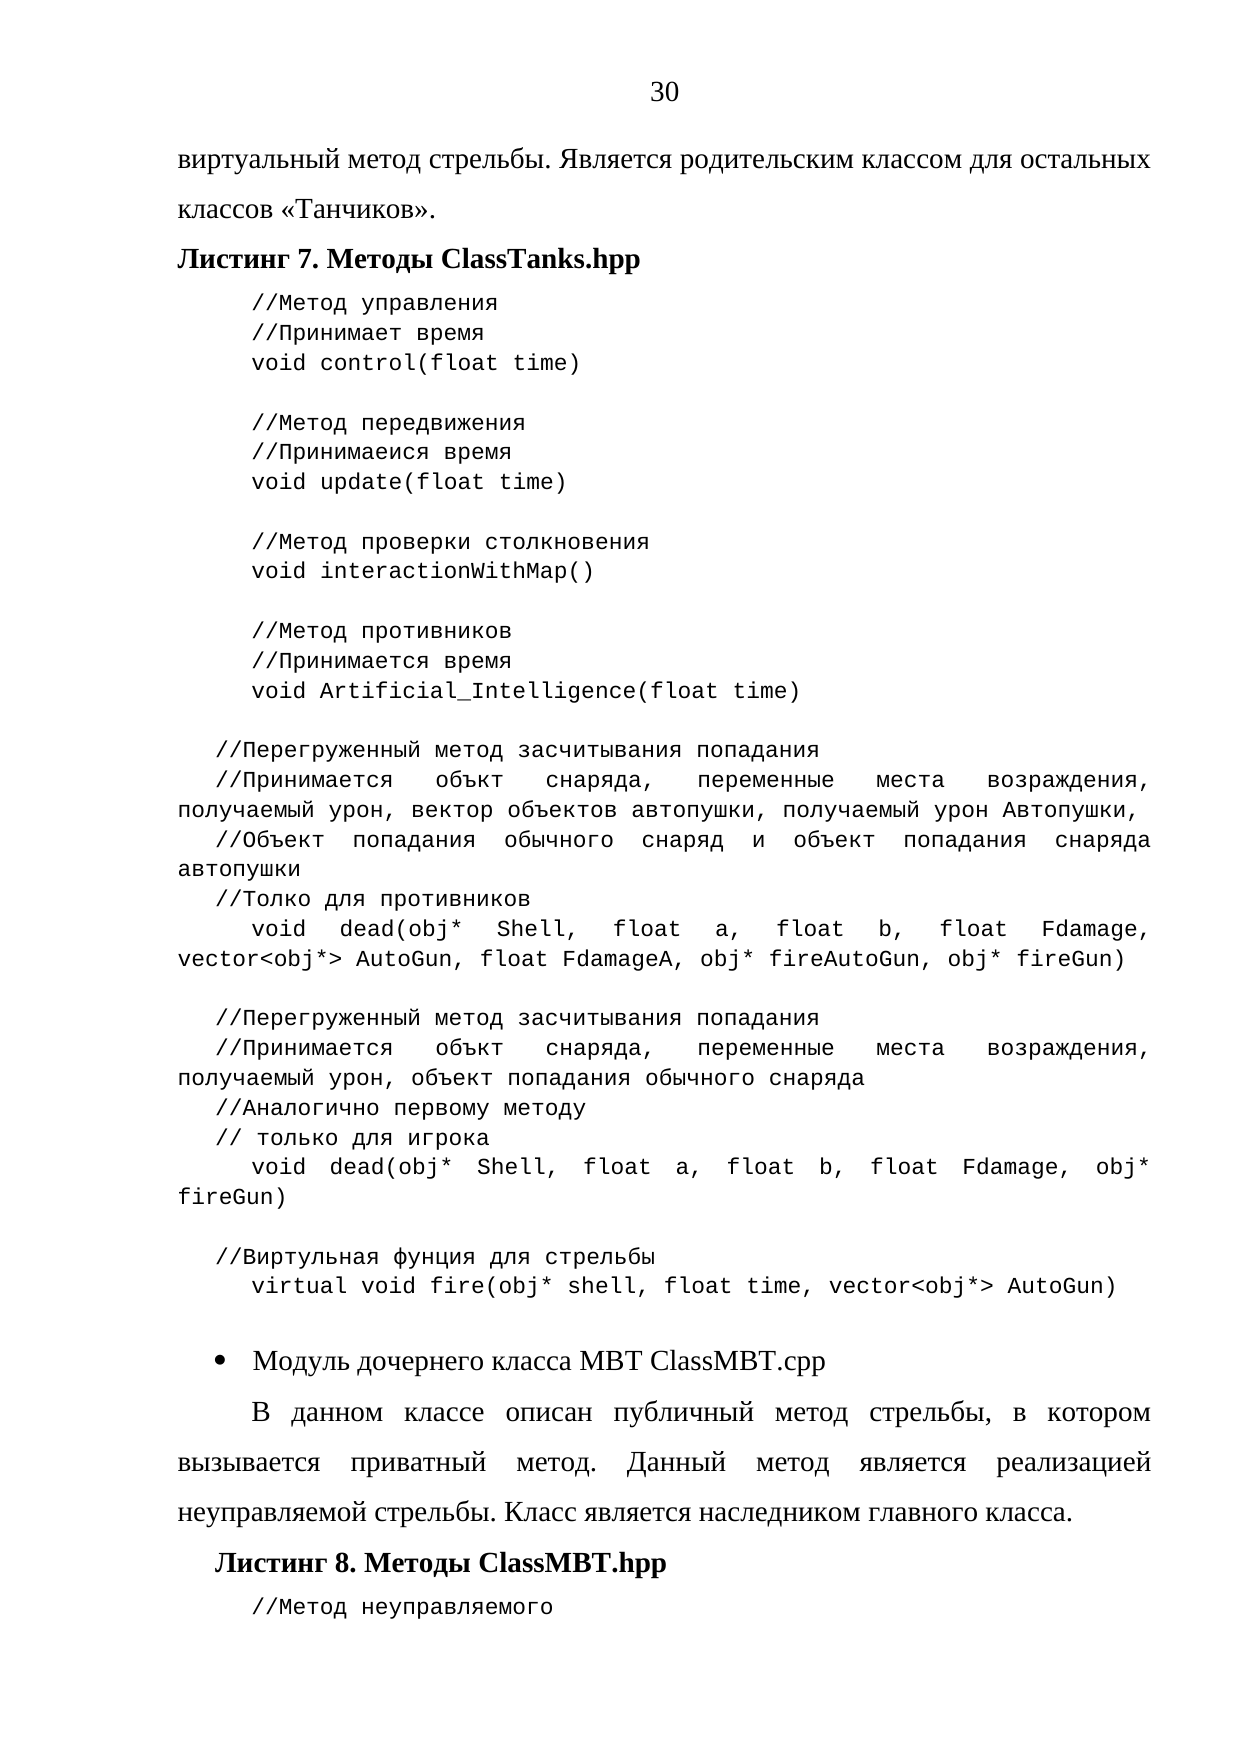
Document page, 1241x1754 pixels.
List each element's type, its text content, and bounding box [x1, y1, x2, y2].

text //Метод проверки столкновения [177, 530, 1152, 556]
list Модуль дочернего класса MBT ClassMBT.cpp [215, 1343, 1152, 1377]
text void Artificial_Intelligence(float time) [177, 679, 1152, 705]
text //Метод передвижения [177, 411, 1152, 437]
text В данном классе описан публичный метод стрельбы, в котором вызывается приватный метод. Данный метод является реализацией неуправляемой стрельбы. Класс является наследником главного класса. [177, 1394, 1152, 1528]
text //Метод противников [177, 619, 1152, 645]
text Листинг 7. Методы ClassTanks.hpp [177, 241, 1152, 275]
text //Принимается объкт снаряда, переменные места возраждения, получаемый урон, объект попадания обычного снаряда [177, 1037, 1152, 1092]
text Листинг 8. Методы ClassMBT.hpp [177, 1545, 1152, 1578]
text //Принимается объкт снаряда, переменные места возраждения, получаемый урон, вектор объектов автопушки, получаемый урон Автопушки, [177, 768, 1152, 824]
text //Аналогично первому методу [177, 1096, 1152, 1122]
text //Принимает время [177, 322, 1152, 347]
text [177, 141, 1152, 225]
text //Перегруженный метод засчитывания попадания [177, 1007, 1152, 1033]
text //Виртульная фунция для стрельбы [177, 1245, 1152, 1271]
text void interactionWithMap() [177, 560, 1152, 586]
text //Объект попадания обычного снаряд и объект попадания снаряда автопушки [177, 828, 1152, 884]
text //Толко для противников [177, 888, 1152, 913]
text //Перегруженный метод засчитывания попадания [177, 739, 1152, 764]
text void update(float time) [177, 471, 1152, 496]
text void dead(obj* Shell, float a, float b, float Fdamage, obj* fireGun) [177, 1156, 1152, 1211]
text // только для игрока [177, 1126, 1152, 1152]
text //Метод управления [177, 292, 1152, 318]
text void dead(obj* Shell, float a, float b, float Fdamage, vector<obj*> AutoGun, float FdamageA, obj* fireAutoGun, obj* fireGun) [177, 917, 1152, 973]
text //Принимается время [177, 649, 1152, 675]
text //Метод неуправляемого [177, 1595, 1152, 1621]
text virtual void fire(obj* shell, float time, vector<obj*> AutoGun) [177, 1275, 1152, 1301]
text //Принимаеися время [177, 441, 1152, 467]
text void control(float time) [177, 351, 1152, 377]
